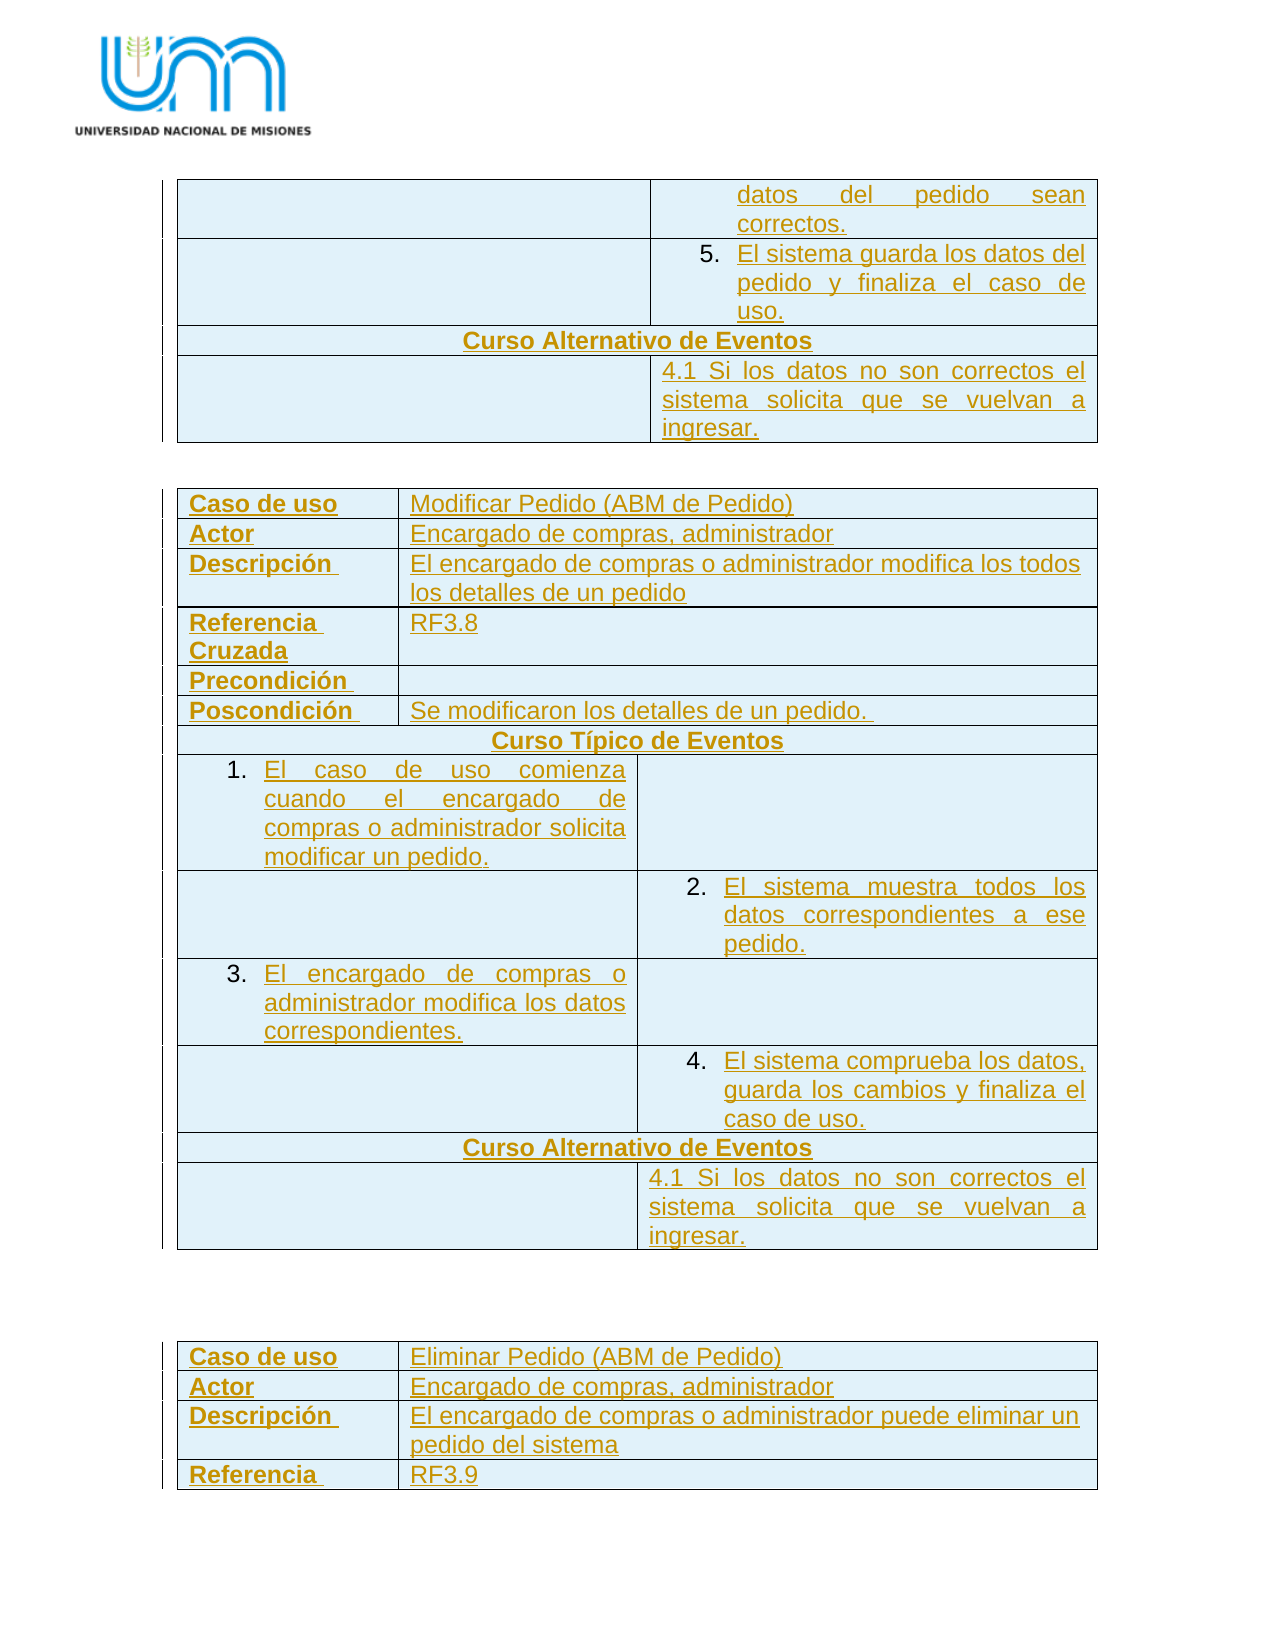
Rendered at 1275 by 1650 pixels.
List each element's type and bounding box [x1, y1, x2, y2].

picture [65, 32, 322, 138]
